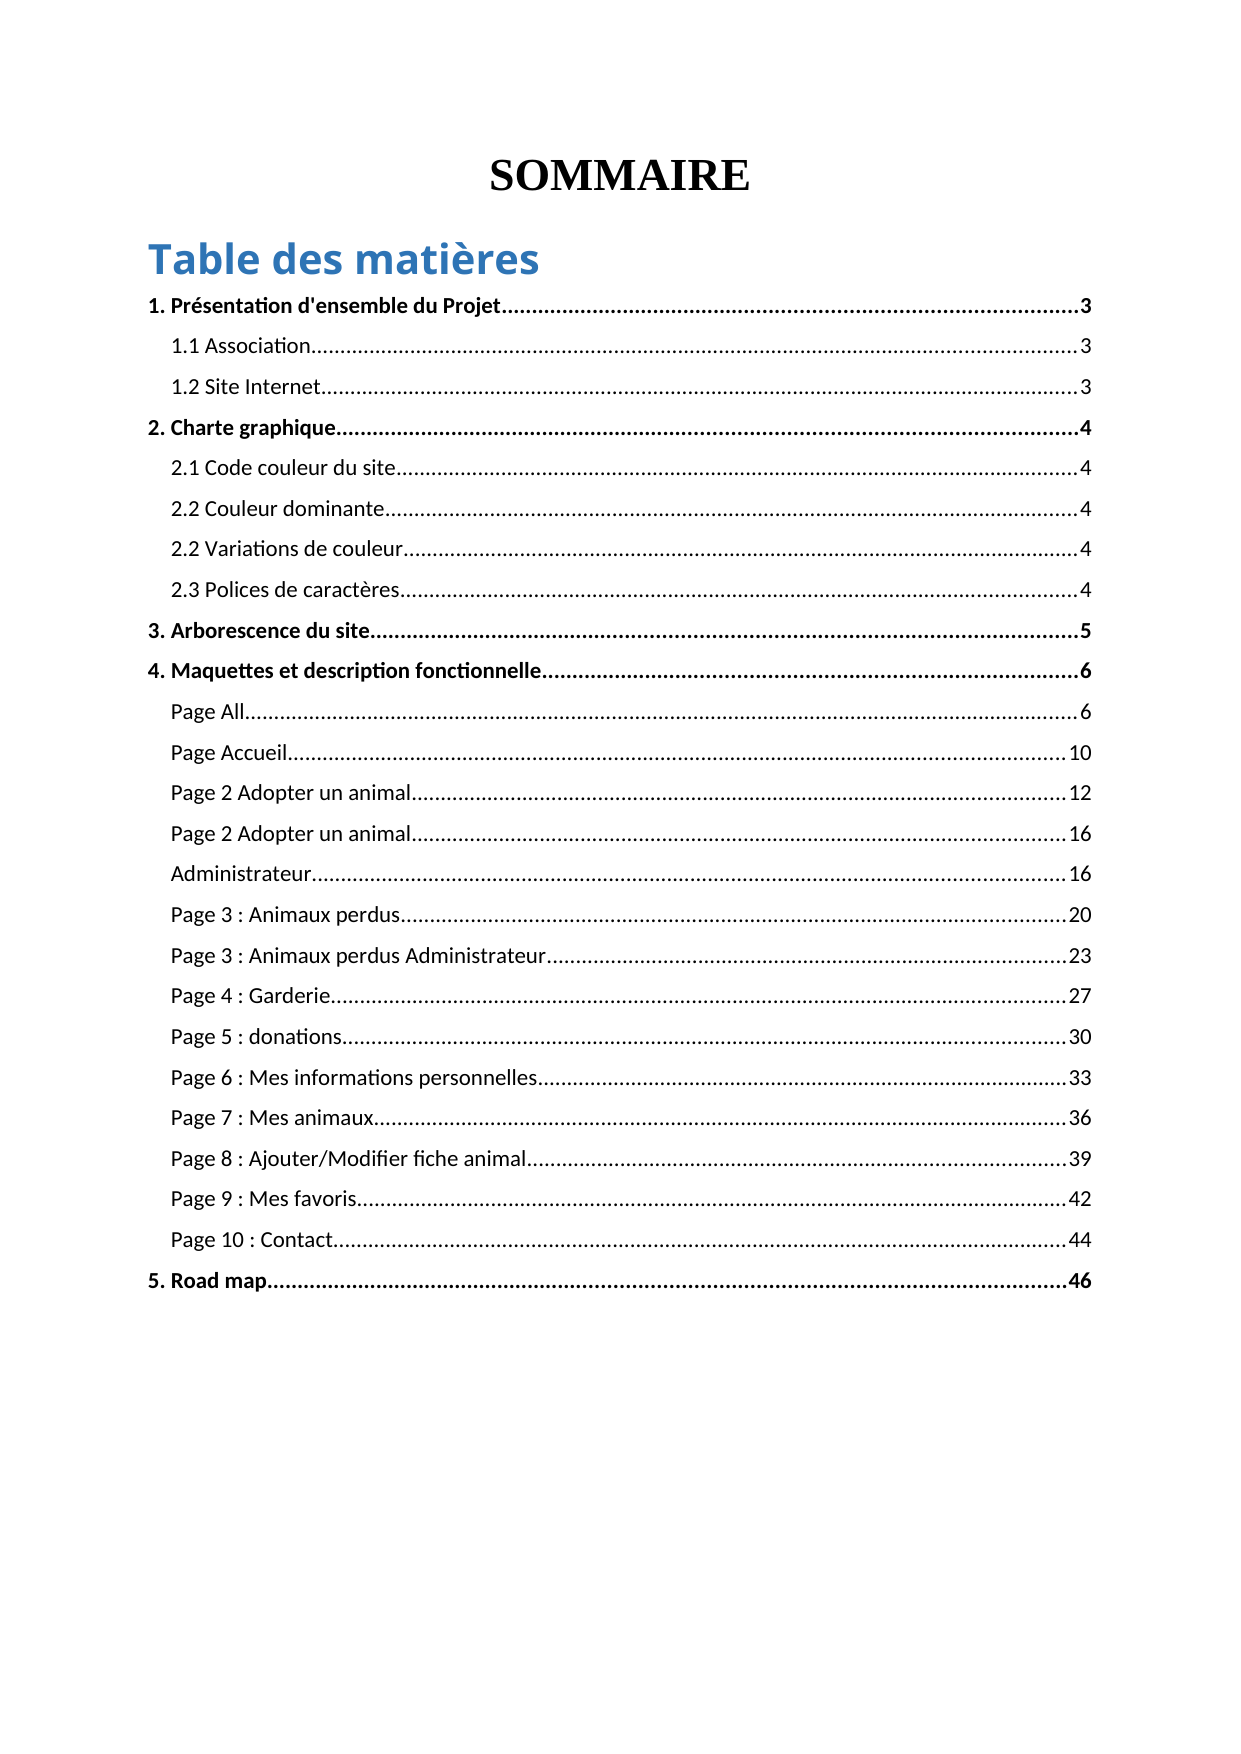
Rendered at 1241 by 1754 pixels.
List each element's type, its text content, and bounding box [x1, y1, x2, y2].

text SOMMAIRE [148, 148, 1093, 200]
